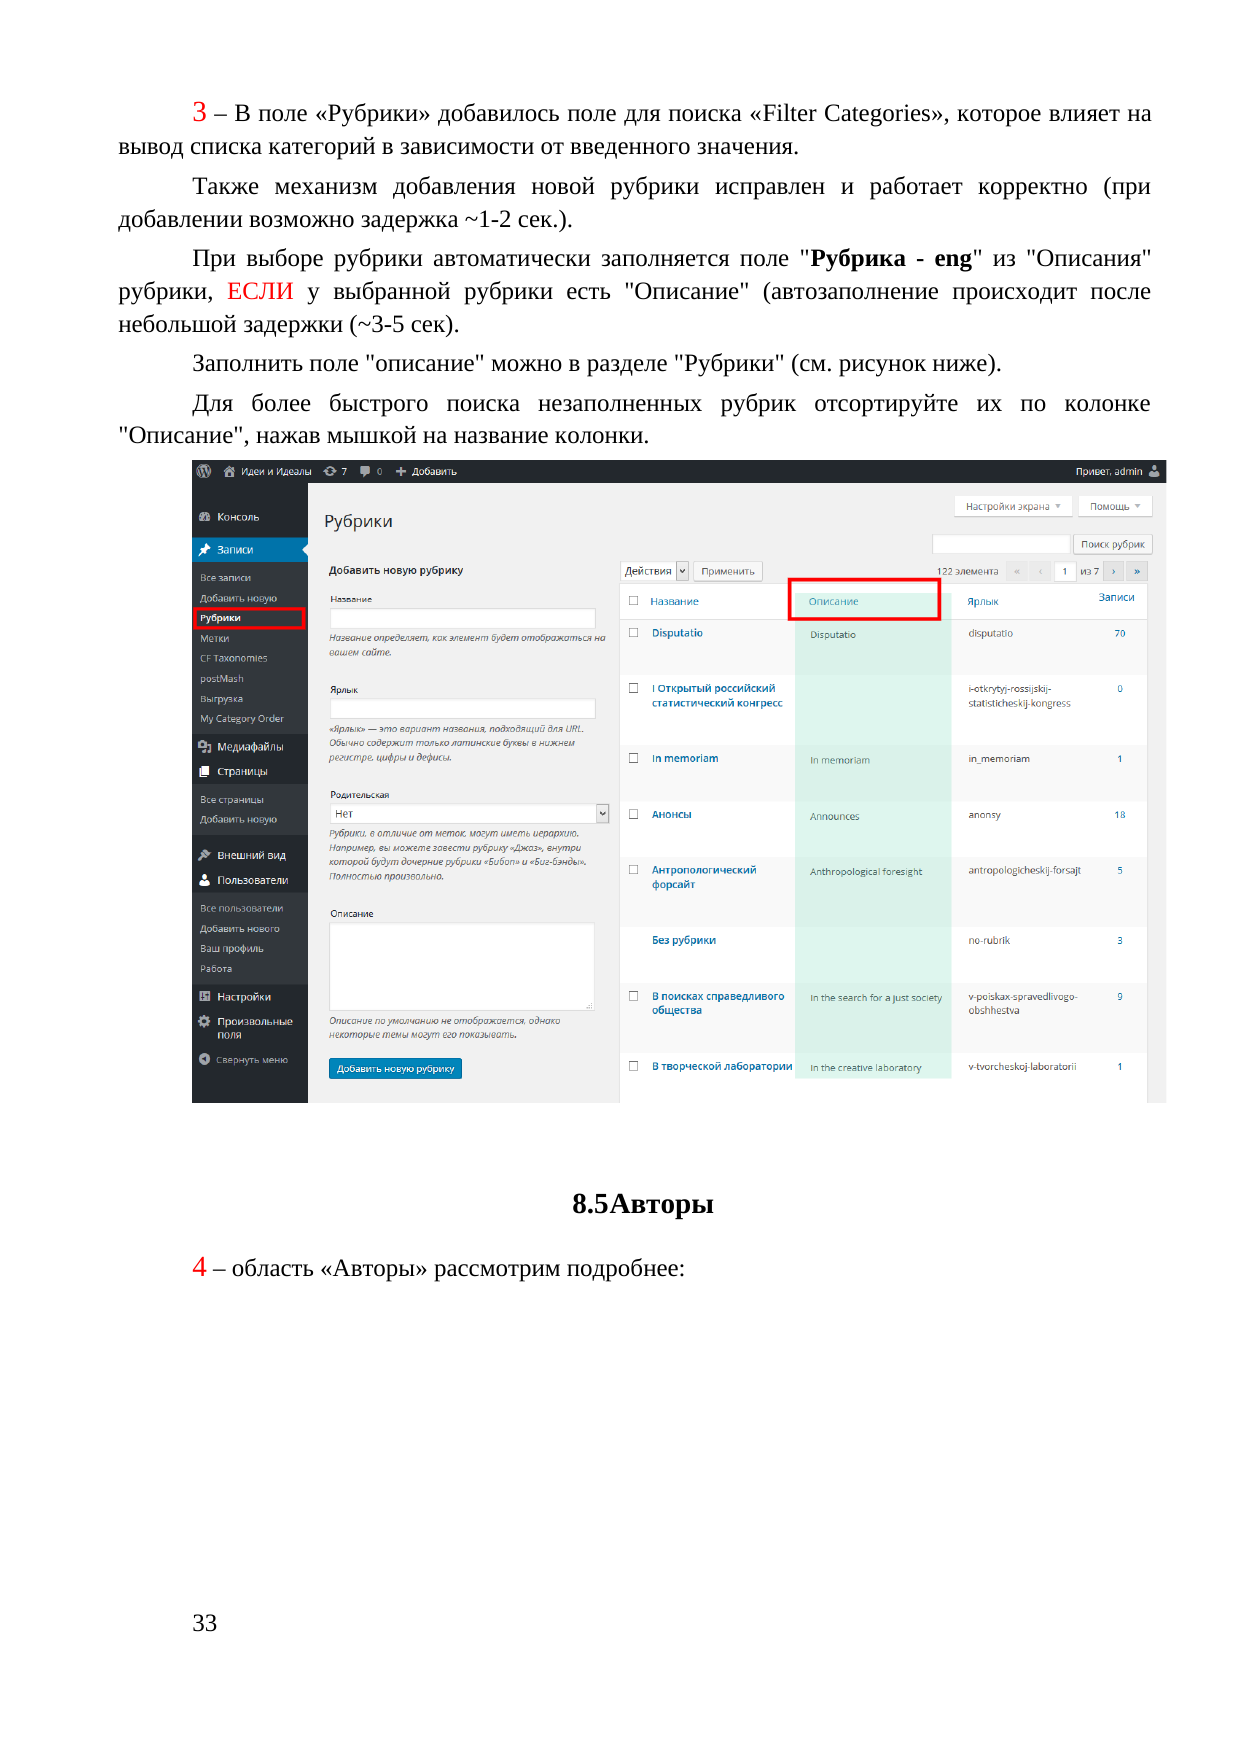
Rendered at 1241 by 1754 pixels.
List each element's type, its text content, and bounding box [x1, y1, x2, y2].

text Для более быстрого поиска незаполненных рубрик отсортируйте их по колонке "Описание", нажав мышкой на название колонки. [118, 388, 1152, 449]
text Авторы [134, 1186, 1152, 1219]
text При выборе рубрики автоматически заполняется поле "Рубрика - eng" из "Описания" рубрики, ЕСЛИ у выбранной рубрики есть "Описание" (автозаполнение происходит после небольшой задержки (~3-5 сек). [118, 243, 1152, 338]
picture [201, 544, 209, 553]
picture [192, 460, 1167, 1103]
text Также механизм добавления новой рубрики исправлен и работает корректно (при добавлении возможно задержка ~1-2 сек.). [118, 171, 1152, 232]
text 4 – область «Авторы» рассмотрим подробнее: [118, 1249, 1152, 1283]
text Заполнить поле "описание" можно в разделе "Рубрики" (см. рисунок ниже). [118, 348, 1152, 377]
text 3 – В поле «Рубрики» добавилось поле для поиска «Filter Categories», которое влияет на вывод списка категорий в зависимости от введенного значения. [118, 94, 1152, 160]
